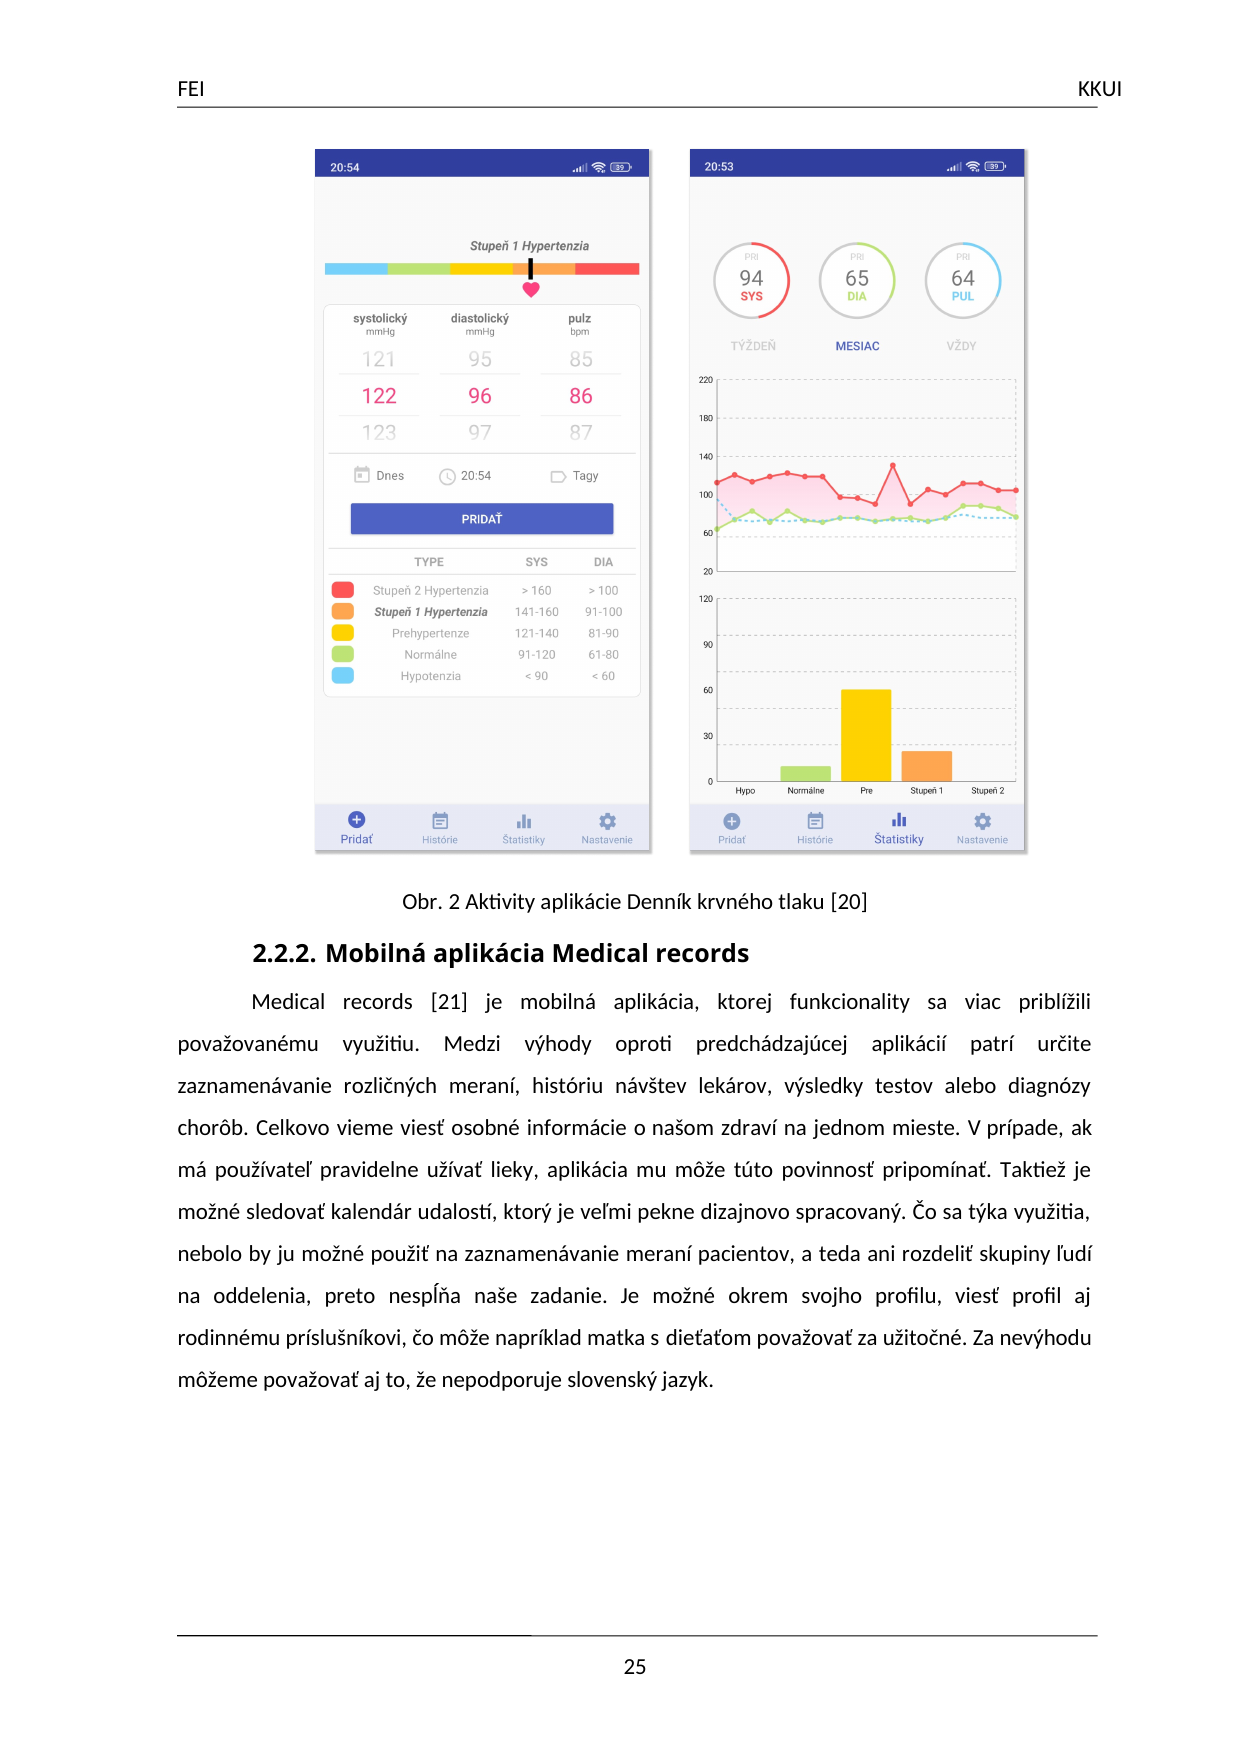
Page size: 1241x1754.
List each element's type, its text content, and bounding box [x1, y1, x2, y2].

text Medical records [21] je mobilná aplikácia, ktorej funkcionality sa viac priblížili považovanému využitiu. Medzi výhody oproti predchádzajúcej aplikácií patrí určite zaznamenávanie rozličných meraní, históriu návštev lekárov, výsledky testov alebo diagnózy chorôb. Celkovo vieme viesť osobné informácie o našom zdraví na jednom mieste. V prípade, ak má používateľ pravidelne užívať lieky, aplikácia mu môže túto povinnosť pripomínať. Taktiež je možné sledovať kalendár udalostí, ktorý je veľmi pekne dizajnovo spracovaný. Čo sa týka využitia, nebolo by ju možné použiť na zaznamenávanie meraní pacientov, a teda ani rozdeliť skupiny ľudí na oddelenia, preto nespĺňa naše zadanie. Je možné okrem svojho profilu, viesť profil aj rodinnému príslušníkovi, čo môže napríklad matka s dieťaťom považovať za užitočné. Za nevýhodu môžeme považovať aj to, že nepodporuje slovenský jazyk. [177, 987, 1092, 1393]
text Mobilná aplikácia Medical records [252, 936, 1092, 970]
picture [313, 147, 1030, 857]
text Obr. Aktivity aplikácie Denník krvného tlaku [20] [177, 887, 1092, 915]
